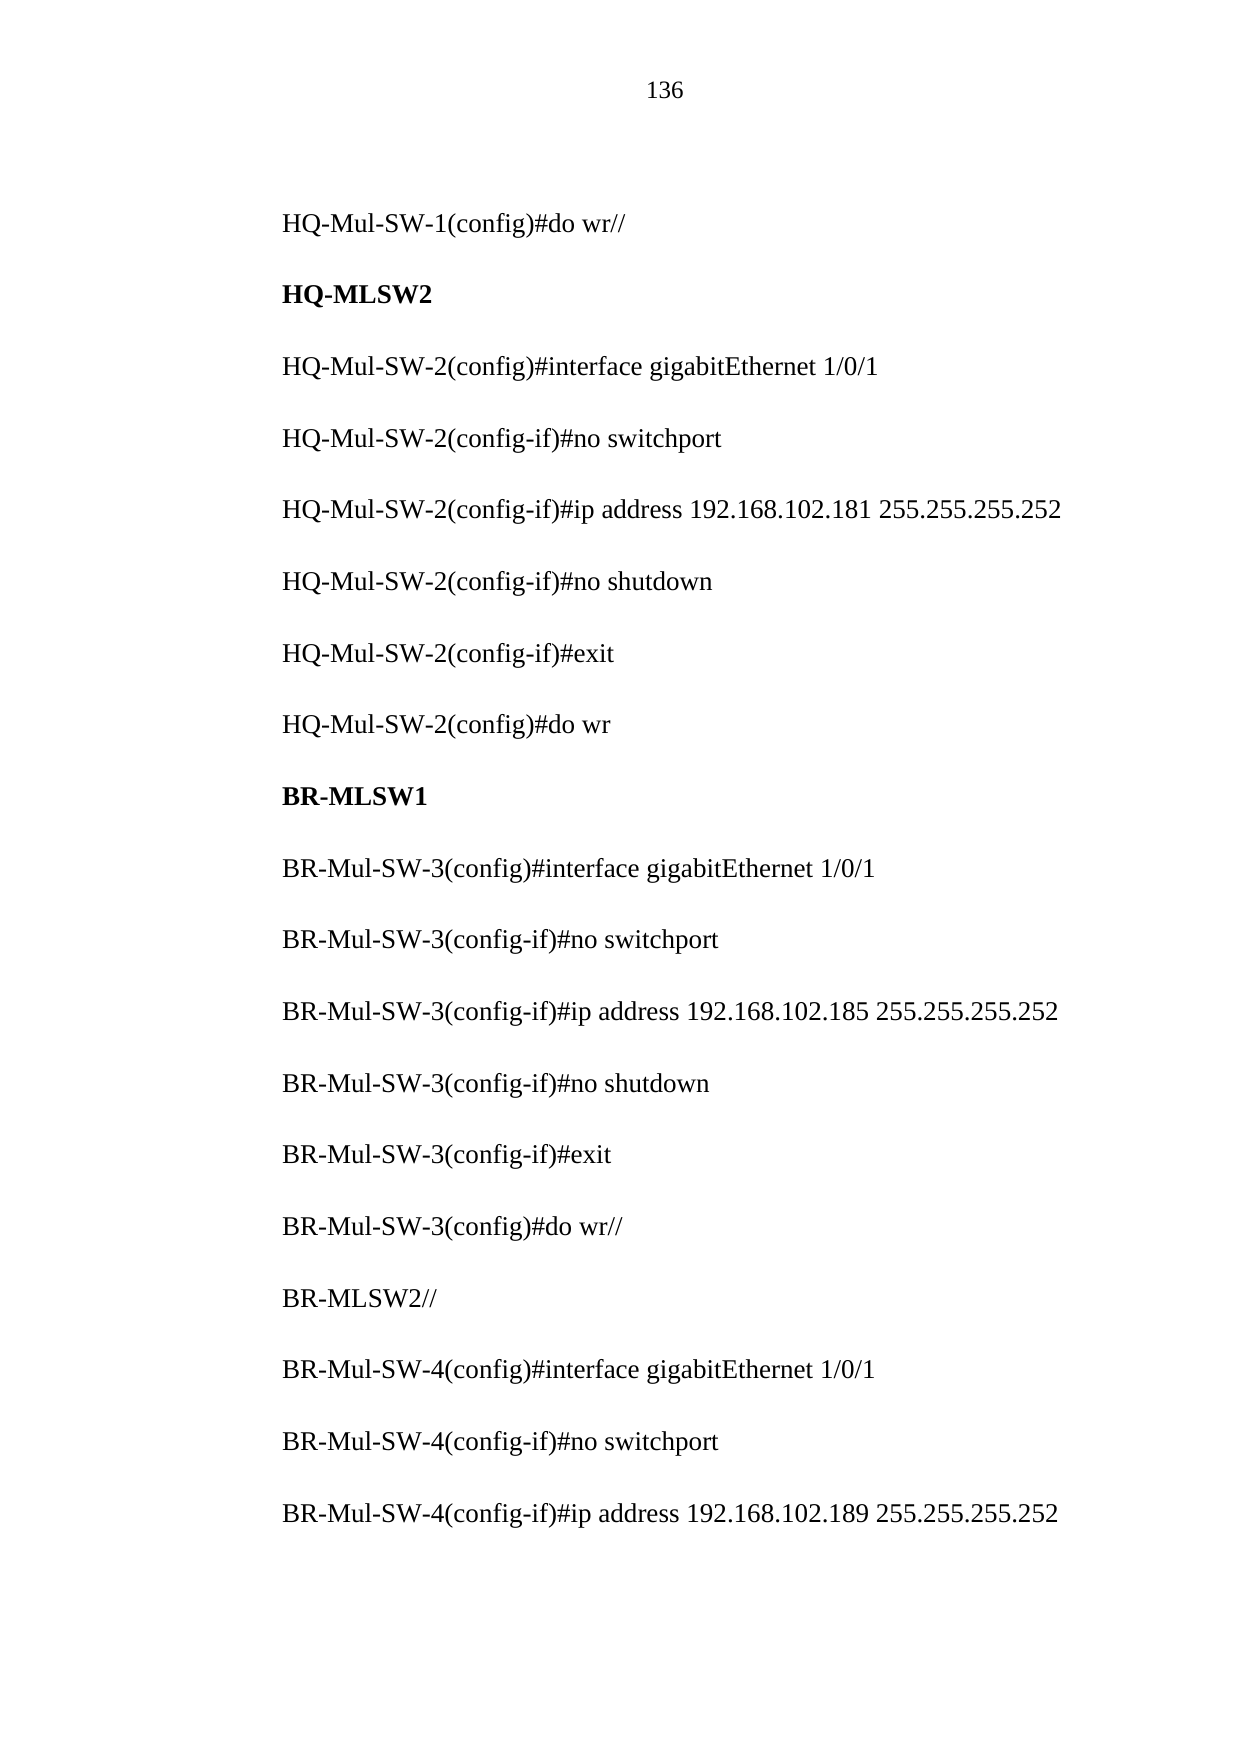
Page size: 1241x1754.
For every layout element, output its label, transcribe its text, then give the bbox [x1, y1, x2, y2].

text BR-Mul-SW-4(config-if)#no switchport [207, 1425, 1122, 1456]
text BR-Mul-SW-3(config-if)#no shutdown [207, 1067, 1122, 1098]
text BR-Mul-SW-3(config)#interface gigabitEthernet 1/0/1 [207, 852, 1122, 883]
text HQ-Mul-SW-2(config-if)#no switchport [207, 422, 1122, 453]
text BR-MLSW1 [207, 780, 1122, 811]
text BR-Mul-SW-3(config-if)#ip address 192.168.102.185 255.255.255.252 [207, 995, 1122, 1026]
text BR-Mul-SW-3(config)#do wr// [207, 1210, 1122, 1241]
text HQ-Mul-SW-2(config)#interface gigabitEthernet 1/0/1 [207, 350, 1122, 381]
text HQ-Mul-SW-2(config)#do wr [207, 708, 1122, 739]
text BR-Mul-SW-4(config-if)#ip address 192.168.102.189 255.255.255.252 [207, 1497, 1122, 1528]
text HQ-Mul-SW-1(config)#do wr// [207, 207, 1122, 238]
text BR-Mul-SW-4(config)#interface gigabitEthernet 1/0/1 [207, 1353, 1122, 1384]
text BR-MLSW2// [207, 1282, 1122, 1313]
text HQ-MLSW2 [207, 278, 1122, 309]
text HQ-Mul-SW-2(config-if)#exit [207, 637, 1122, 668]
text HQ-Mul-SW-2(config-if)#no shutdown [207, 565, 1122, 596]
text BR-Mul-SW-3(config-if)#exit [207, 1138, 1122, 1169]
text BR-Mul-SW-3(config-if)#no switchport [207, 923, 1122, 954]
text HQ-Mul-SW-2(config-if)#ip address 192.168.102.181 255.255.255.252 [207, 493, 1122, 524]
